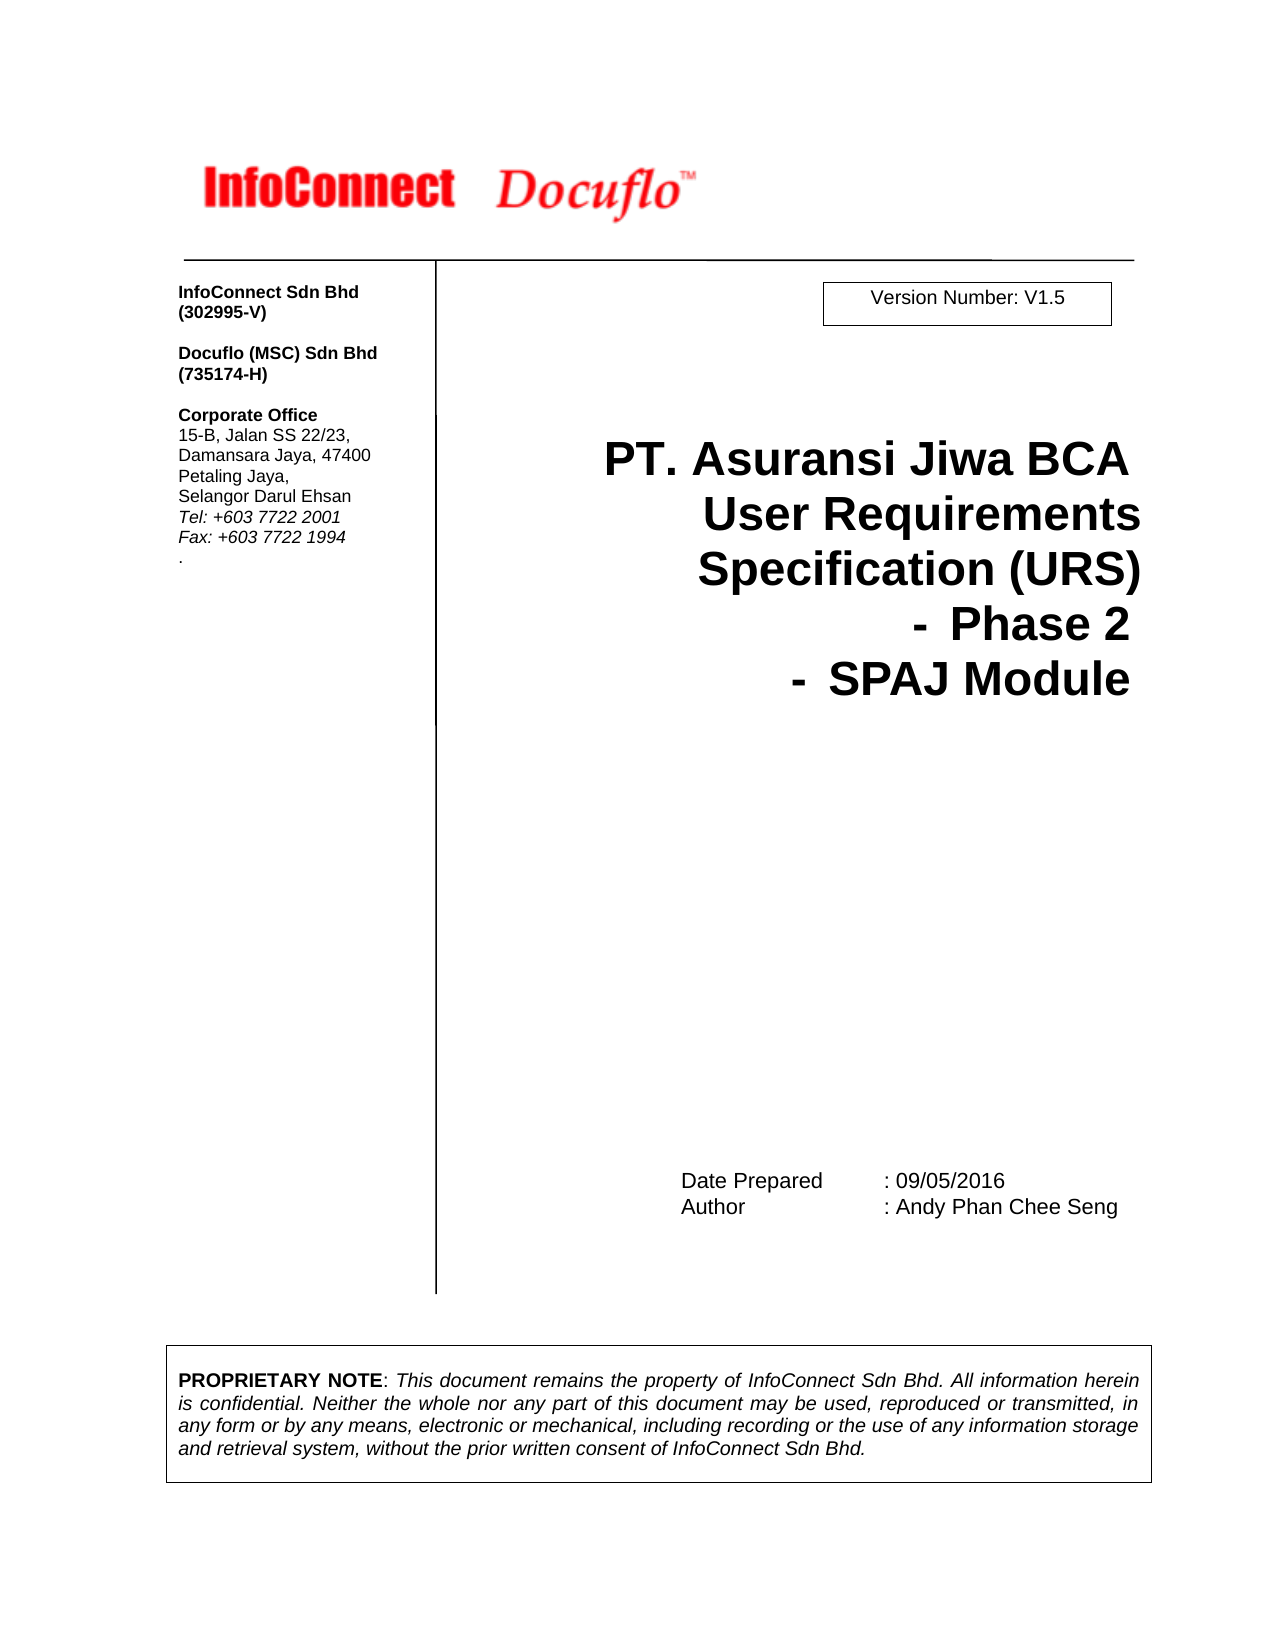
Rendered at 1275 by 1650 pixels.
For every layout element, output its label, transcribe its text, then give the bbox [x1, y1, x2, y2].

table_cell PROPRIETARY NOTE: This document remains the property of InfoConnect Sdn Bhd. All information herein is confidential. Neither the whole nor any part of this document may be used, reproduced or transmitted, in any form or by any means, electronic or mechanical, including recording or the use of any information storage and retrieval system, without the prior written consent of InfoConnect Sdn Bhd. [167, 1346, 1151, 1482]
table_cell [439, 740, 1142, 1345]
picture [484, 150, 712, 233]
picture [195, 150, 470, 233]
table_cell [167, 740, 438, 1345]
table_header [184, 150, 473, 256]
table_cell PT. Asuransi Jiwa BCA User Requirements Specification (URS) Phase 2 SPAJ Module [439, 375, 1142, 740]
table_header [473, 150, 788, 256]
table_header InfoConnect Sdn Bhd (302995-V) Docuflo (MSC) Sdn Bhd (735174-H) Corporate Office 15-B, Jalan SS 22/23, Damansara Jaya, 47400 Petaling Jaya, Selangor Darul Ehsan Tel: +603 7722 2001 Fax: +603 7722 1994 . [167, 282, 435, 740]
table_header [439, 282, 1142, 375]
